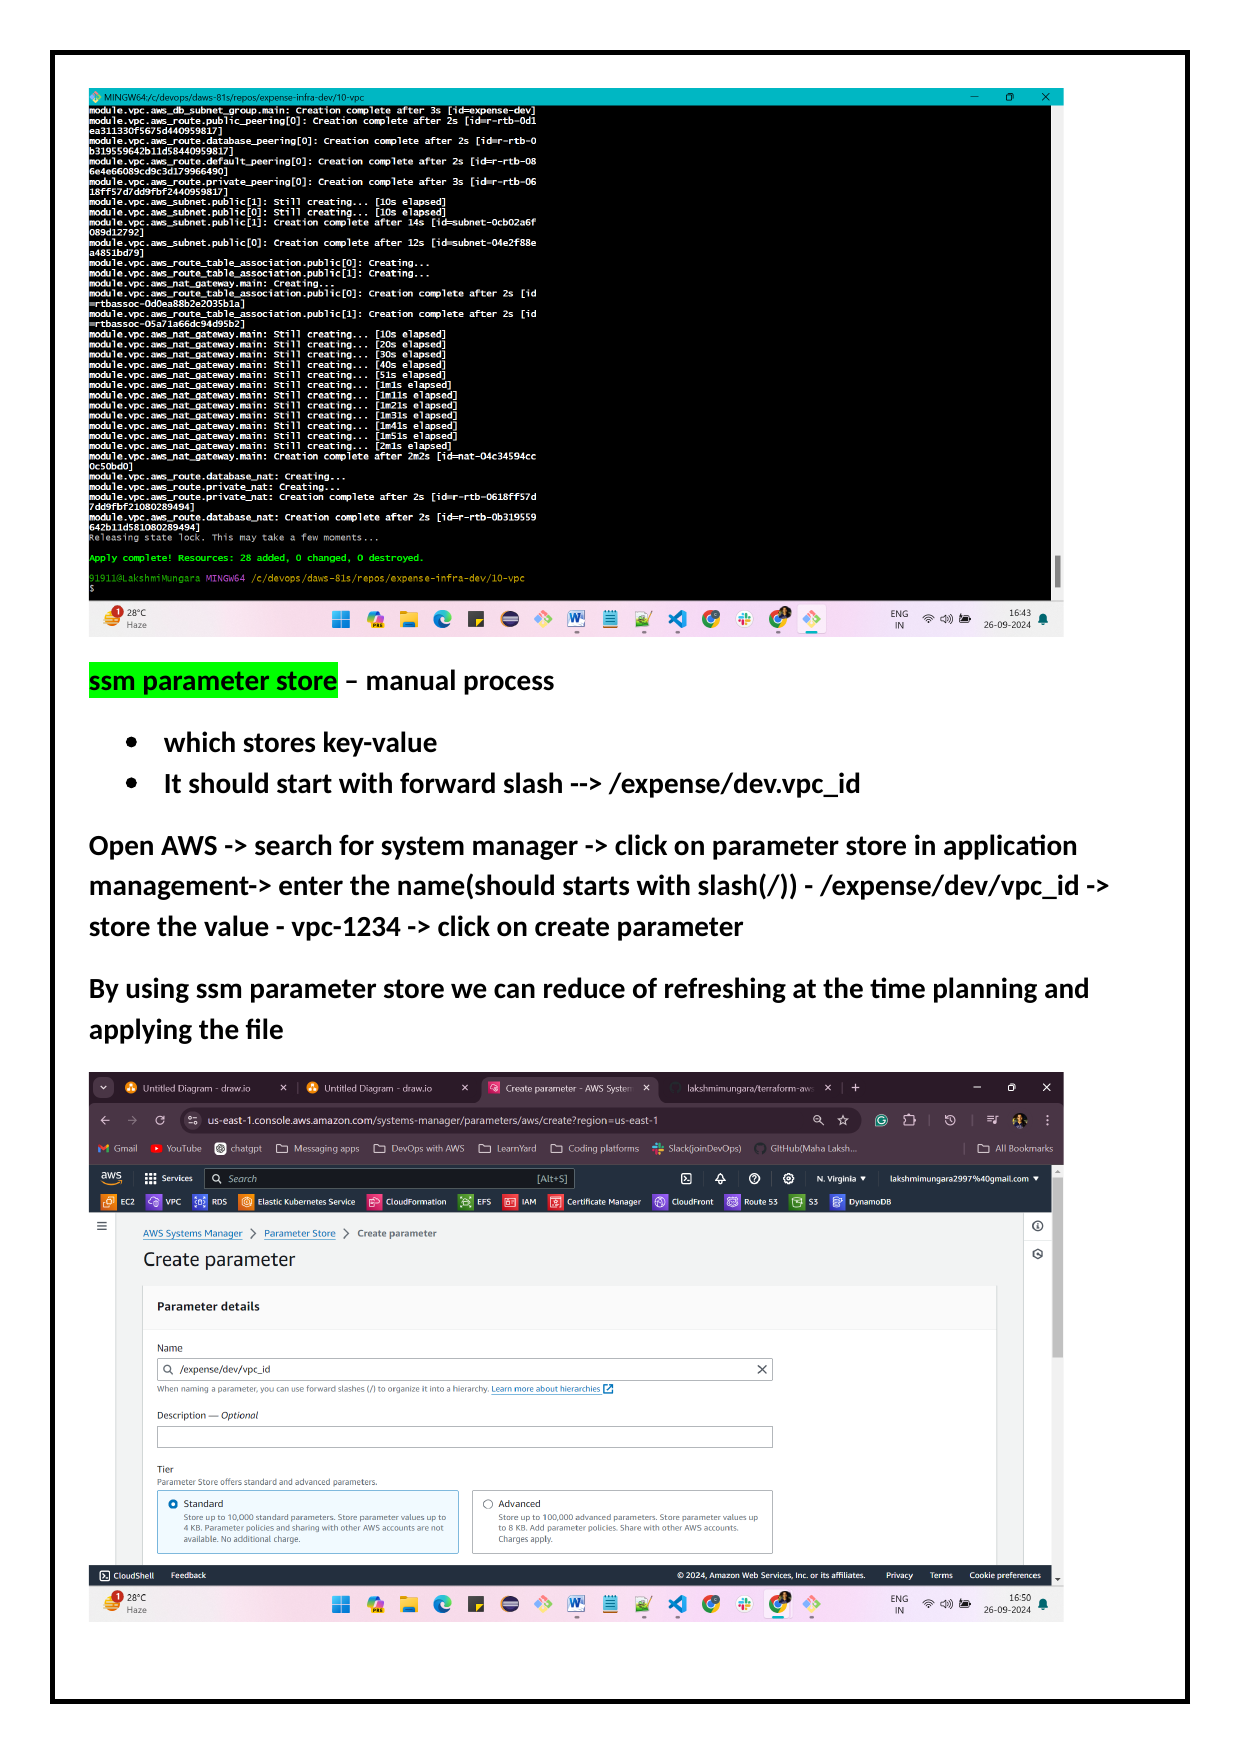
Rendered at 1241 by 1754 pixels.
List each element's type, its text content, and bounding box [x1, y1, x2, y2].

list It should start with forward slash --> /expense/dev.vpc_id [126, 765, 1152, 800]
text By using ssm parameter store we can reduce of refreshing at the time planning and applying the file [89, 970, 1152, 1047]
text ssm parameter store – manual process [338, 662, 1152, 698]
text Open AWS -> search for system manager -> click on parameter store in application management-> enter the name(should starts with slash(/)) - /expense/dev/vpc_id -> store the value - vpc-1234 -> click on create parameter [89, 827, 1152, 944]
picture [88, 88, 1064, 637]
picture [88, 1072, 1064, 1622]
list which stores key-value [126, 724, 1152, 759]
